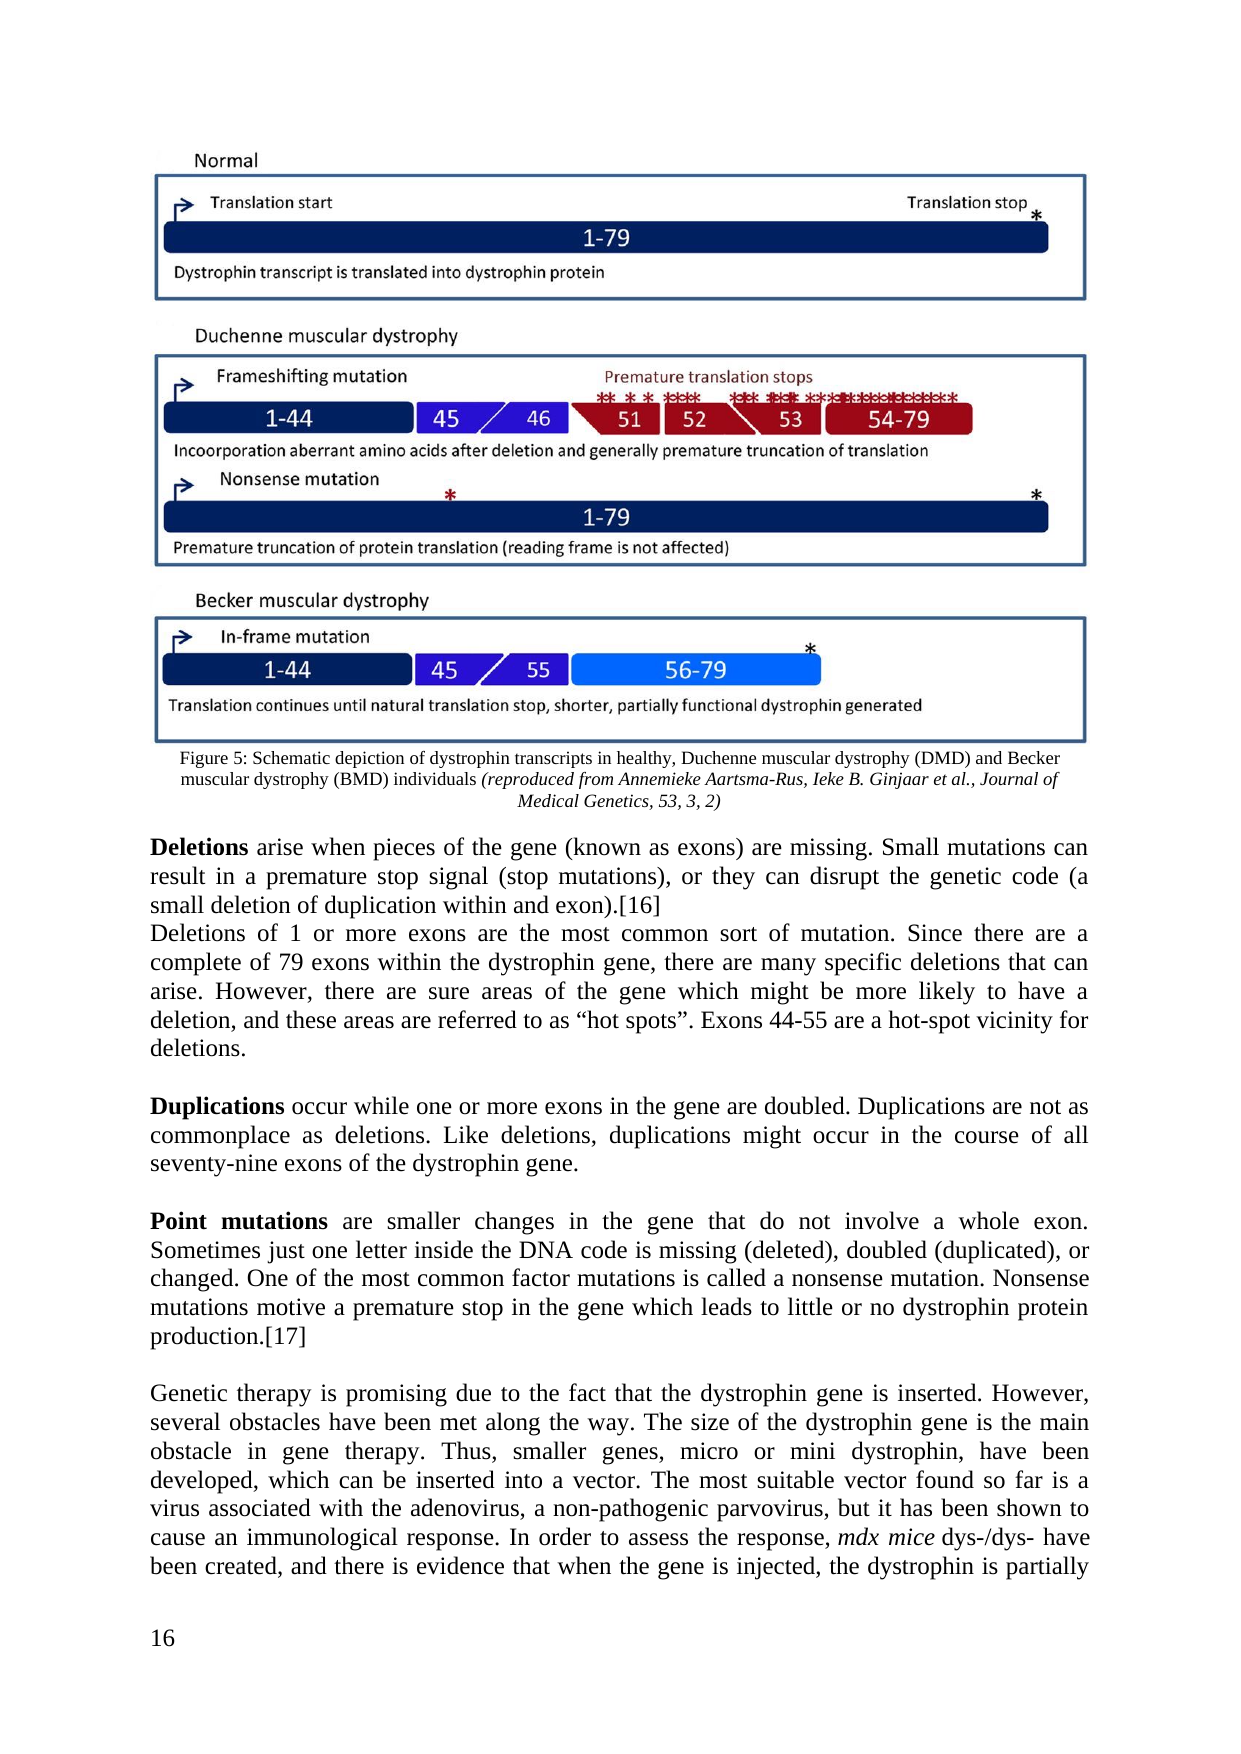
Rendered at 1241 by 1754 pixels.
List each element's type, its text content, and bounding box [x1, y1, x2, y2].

picture [150, 150, 1090, 747]
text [150, 1378, 1090, 1580]
text Deletions arise when pieces of the gene (known as exons) are missing. Small mutations can result in a premature stop signal (stop mutations), or they can disrupt the genetic code (a small deletion of duplication within and exon).[16] [150, 832, 1090, 918]
text Duplications occur while one or more exons in the gene are doubled. Duplications are not as commonplace as deletions. Like deletions, duplications might occur in the course of all seventy-nine exons of the dystrophin gene. [150, 1091, 1090, 1177]
text Deletions of 1 or more exons are the most common sort of mutation. Since there are a complete of 79 exons within the dystrophin gene, there are many specific deletions that can arise. However, there are sure areas of the gene which might be more likely to have a deletion, and these areas are referred to as “hot spots”. Exons 44-55 are a hot-spot vicinity for deletions. [150, 918, 1090, 1062]
text Point mutations are smaller changes in the gene that do not involve a whole exon. Sometimes just one letter inside the DNA code is missing (deleted), doubled (duplicated), or changed. One of the most common factor mutations is called a nonsense mutation. Nonsense mutations motive a premature stop in the gene which leads to little or no dystrophin protein production.[17] [150, 1206, 1090, 1350]
text Figure 5: Schematic depiction of dystrophin transcripts in healthy, Duchenne muscular dystrophy (DMD) and Becker muscular dystrophy (BMD) individuals (reproduced from Annemieke Aartsma-Rus, Ieke B. Ginjaar et al., Journal of Medical Genetics, 53, 3, 2) [150, 747, 1090, 811]
